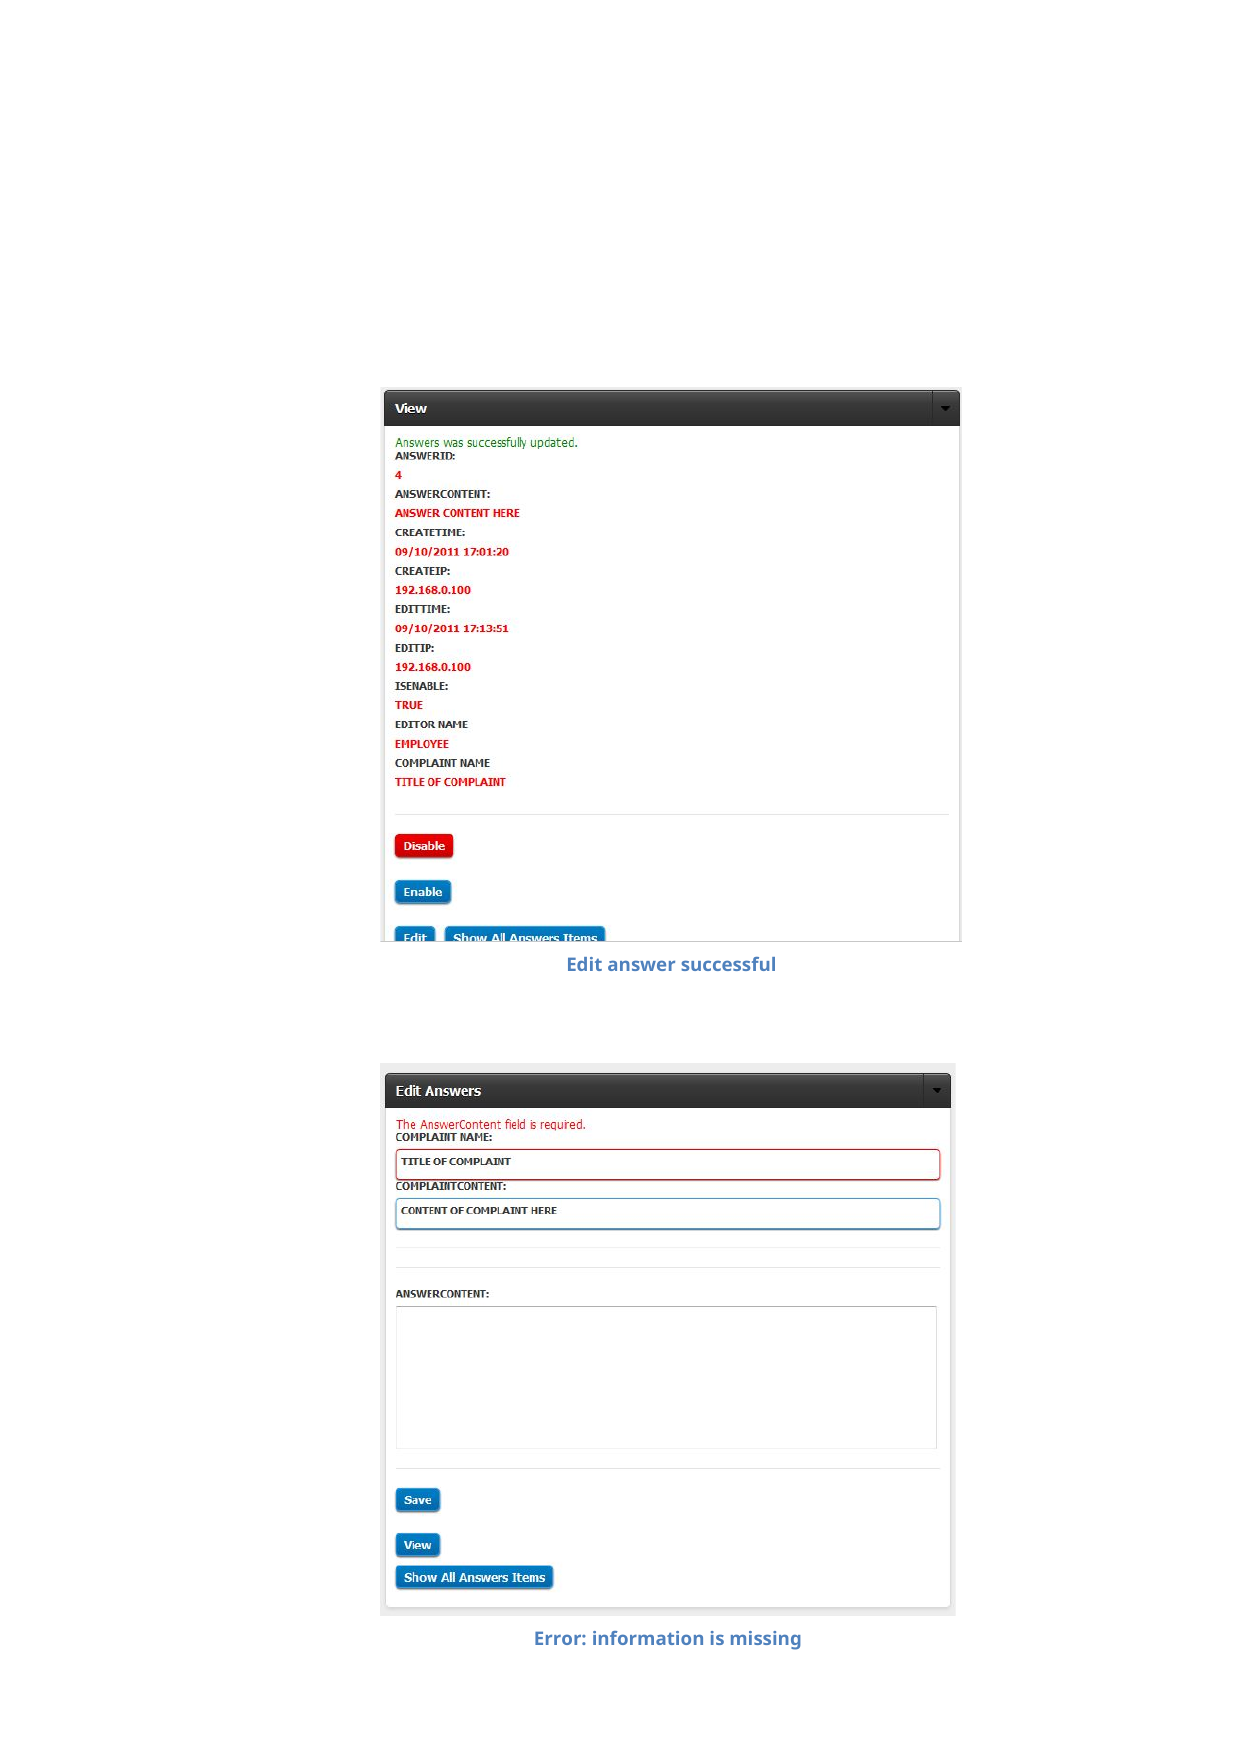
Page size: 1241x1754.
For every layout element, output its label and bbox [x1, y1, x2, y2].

picture [380, 387, 962, 942]
picture [380, 1063, 956, 1616]
